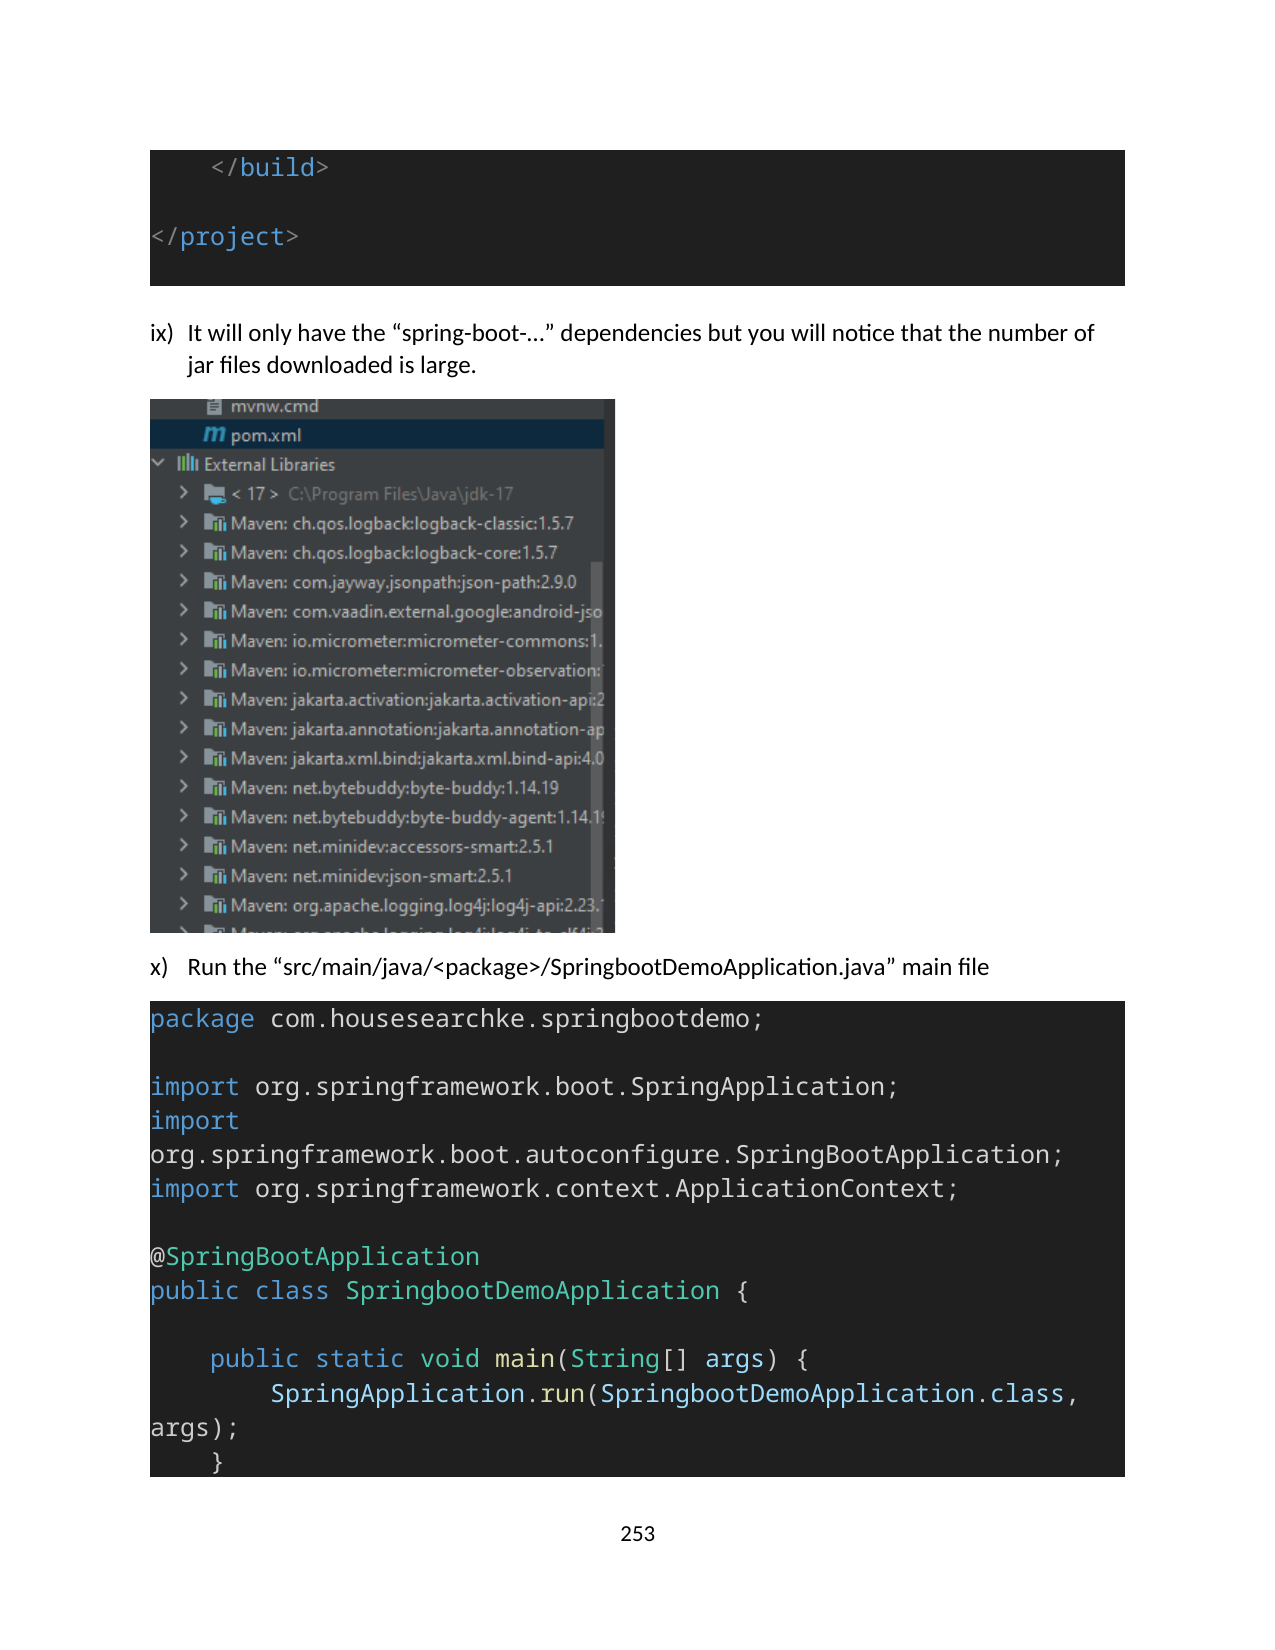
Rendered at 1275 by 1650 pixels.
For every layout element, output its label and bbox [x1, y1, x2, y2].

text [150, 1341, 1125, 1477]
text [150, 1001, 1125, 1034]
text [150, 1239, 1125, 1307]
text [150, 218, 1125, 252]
picture [150, 399, 616, 933]
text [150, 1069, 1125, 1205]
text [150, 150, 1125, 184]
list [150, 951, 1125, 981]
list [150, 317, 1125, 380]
